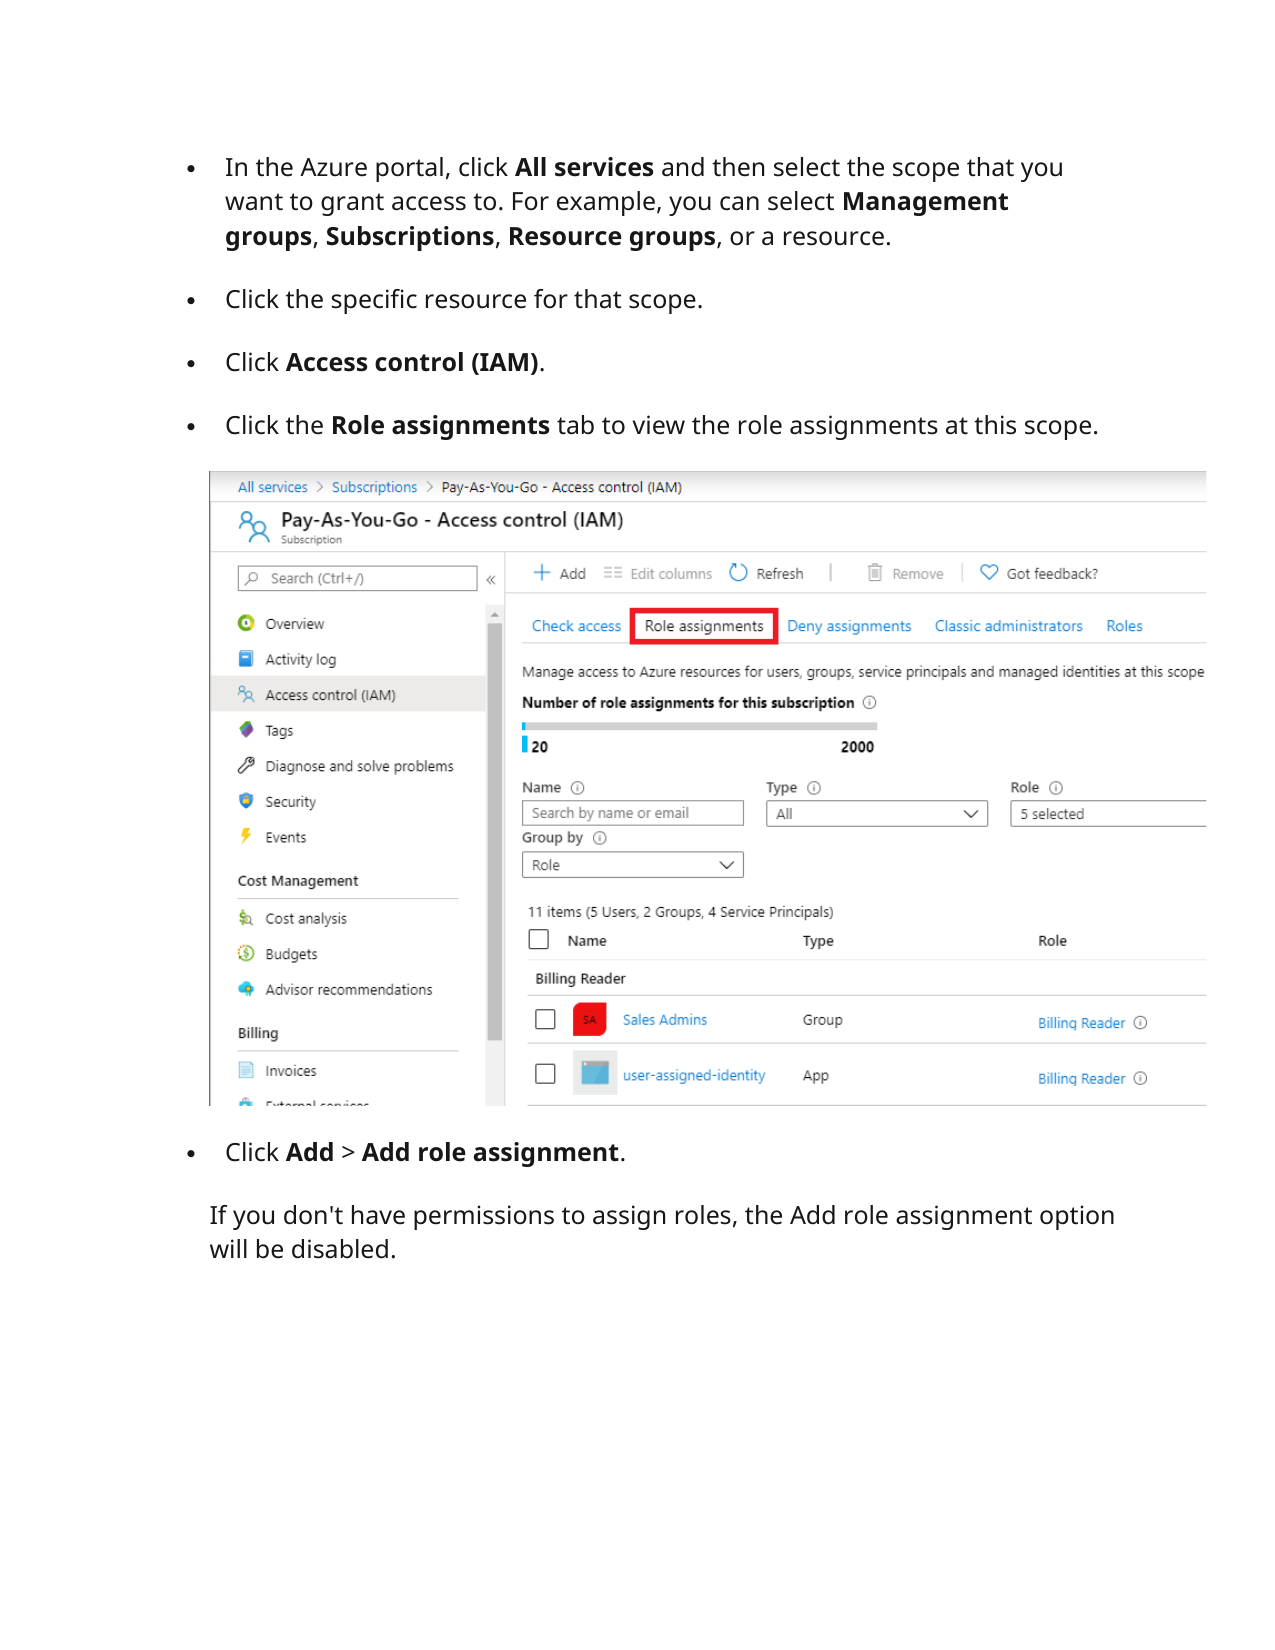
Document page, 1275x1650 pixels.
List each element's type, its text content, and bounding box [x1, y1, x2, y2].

list Click the specific resource for that scope. [187, 281, 1125, 315]
list Click Access control (IAM). [187, 344, 1125, 379]
list Click Add > Add role assignment. [187, 1134, 1125, 1168]
picture [209, 471, 1207, 1106]
list Click the Role assignments tab to view the role assignments at this scope. [187, 408, 1125, 442]
text If you don't have permissions to assign roles, the Add role assignment option will be disabled. [209, 1198, 1125, 1266]
list In the Azure portal, click All services and then select the scope that you want to grant access to. For example, you can select Management groups, Subscriptions, Resource groups, or a resource. [187, 150, 1125, 252]
